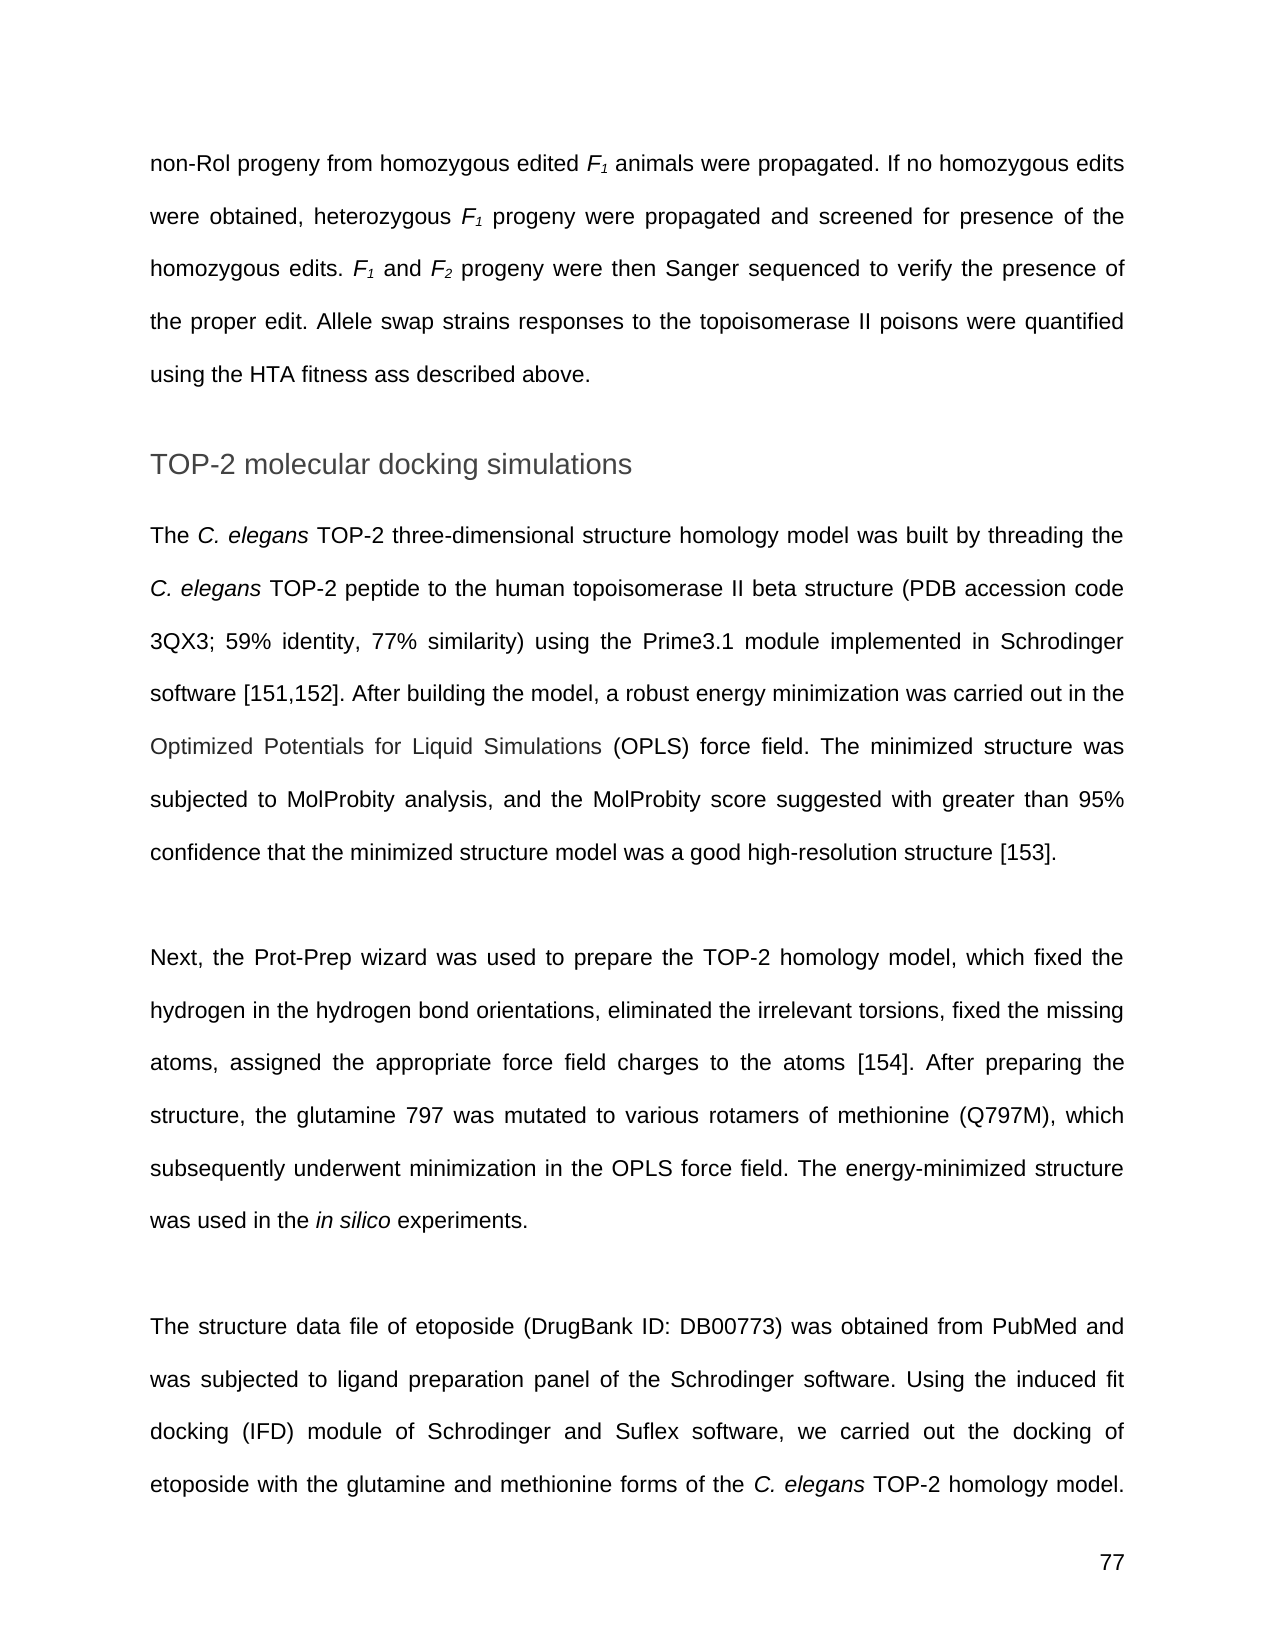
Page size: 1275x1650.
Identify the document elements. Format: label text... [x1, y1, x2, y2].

subtitle TOP-2 molecular docking simulations [150, 447, 1125, 480]
text Next, the Prot-Prep wizard was used to prepare the TOP-2 homology model, which fixed the hydrogen in the hydrogen bond orientations, eliminated the irrelevant torsions, fixed the missing atoms, assigned the appropriate force field charges to the atoms [154]. After preparing the structure, the glutamine 797 was mutated to various rotamers of methionine (Q797M), which subsequently underwent minimization in the OPLS force field. The energy-minimized structure was used in the in silico experiments. [150, 944, 1125, 1234]
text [150, 150, 1125, 387]
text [150, 1313, 1125, 1497]
text The C. elegans TOP-2 three-dimensional structure homology model was built by threading the C. elegans TOP-2 peptide to the human topoisomerase II beta structure (PDB accession code 3QX3; 59% identity, 77% similarity) using the Prime3.1 module implemented in Schrodinger software [151,152]. After building the model, a robust energy minimization was carried out in the Optimized Potentials for Liquid Simulations (OPLS) force field. The minimized structure was subjected to MolProbity analysis, and the MolProbity score suggested with greater than 95% confidence that the minimized structure model was a good high-resolution structure [153]. [150, 522, 1125, 865]
